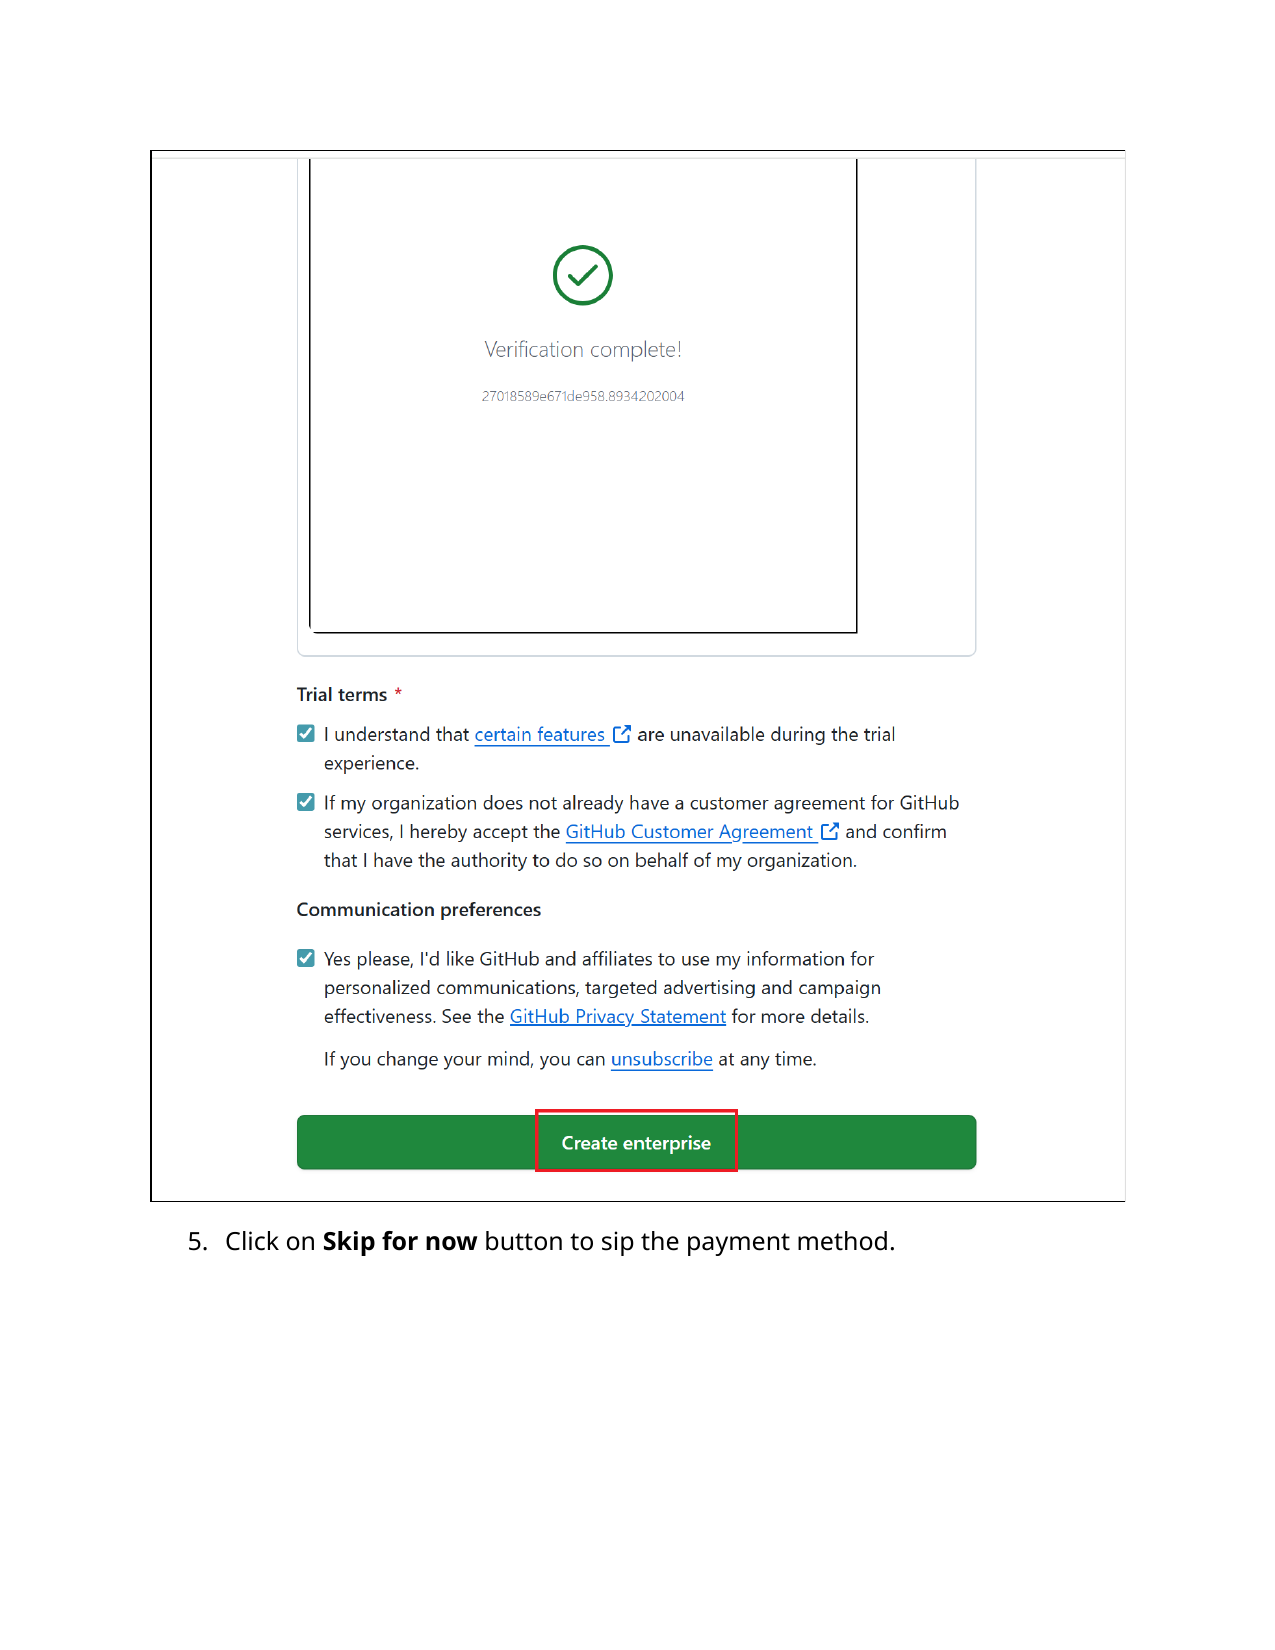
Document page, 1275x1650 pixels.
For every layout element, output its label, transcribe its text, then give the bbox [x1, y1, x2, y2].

list Click on Skip for now button to sip the payment method. [187, 1223, 1125, 1257]
picture [150, 150, 1125, 1202]
